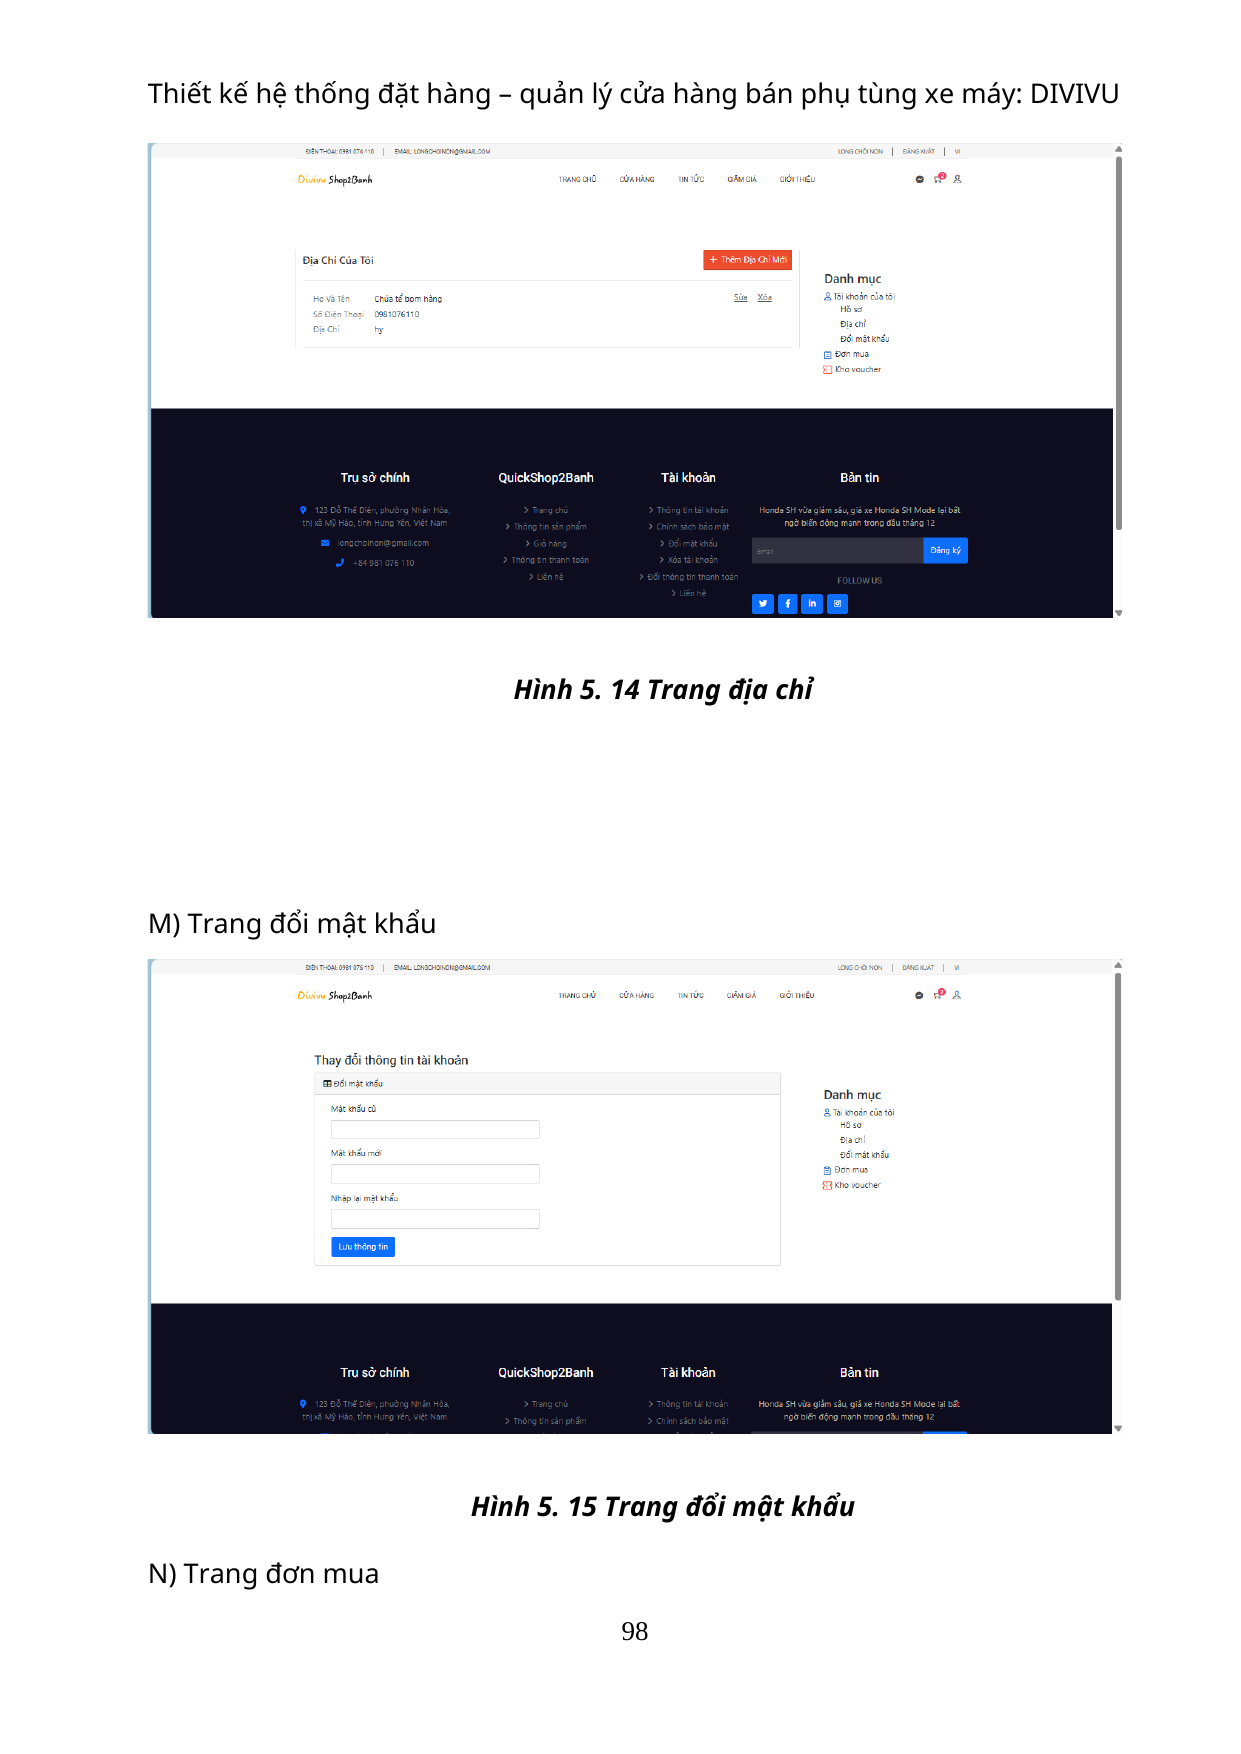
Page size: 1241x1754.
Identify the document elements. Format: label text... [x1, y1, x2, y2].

text Hình 5. 15 Trang đổi mật khẩu [148, 1487, 1122, 1524]
text Hình 5. 14 Trang địa chỉ [148, 671, 1122, 708]
text N) Trang đơn mua [148, 1555, 1122, 1592]
text M) Trang đổi mật khẩu [148, 904, 1122, 941]
picture [147, 143, 1123, 618]
picture [147, 959, 1123, 1434]
